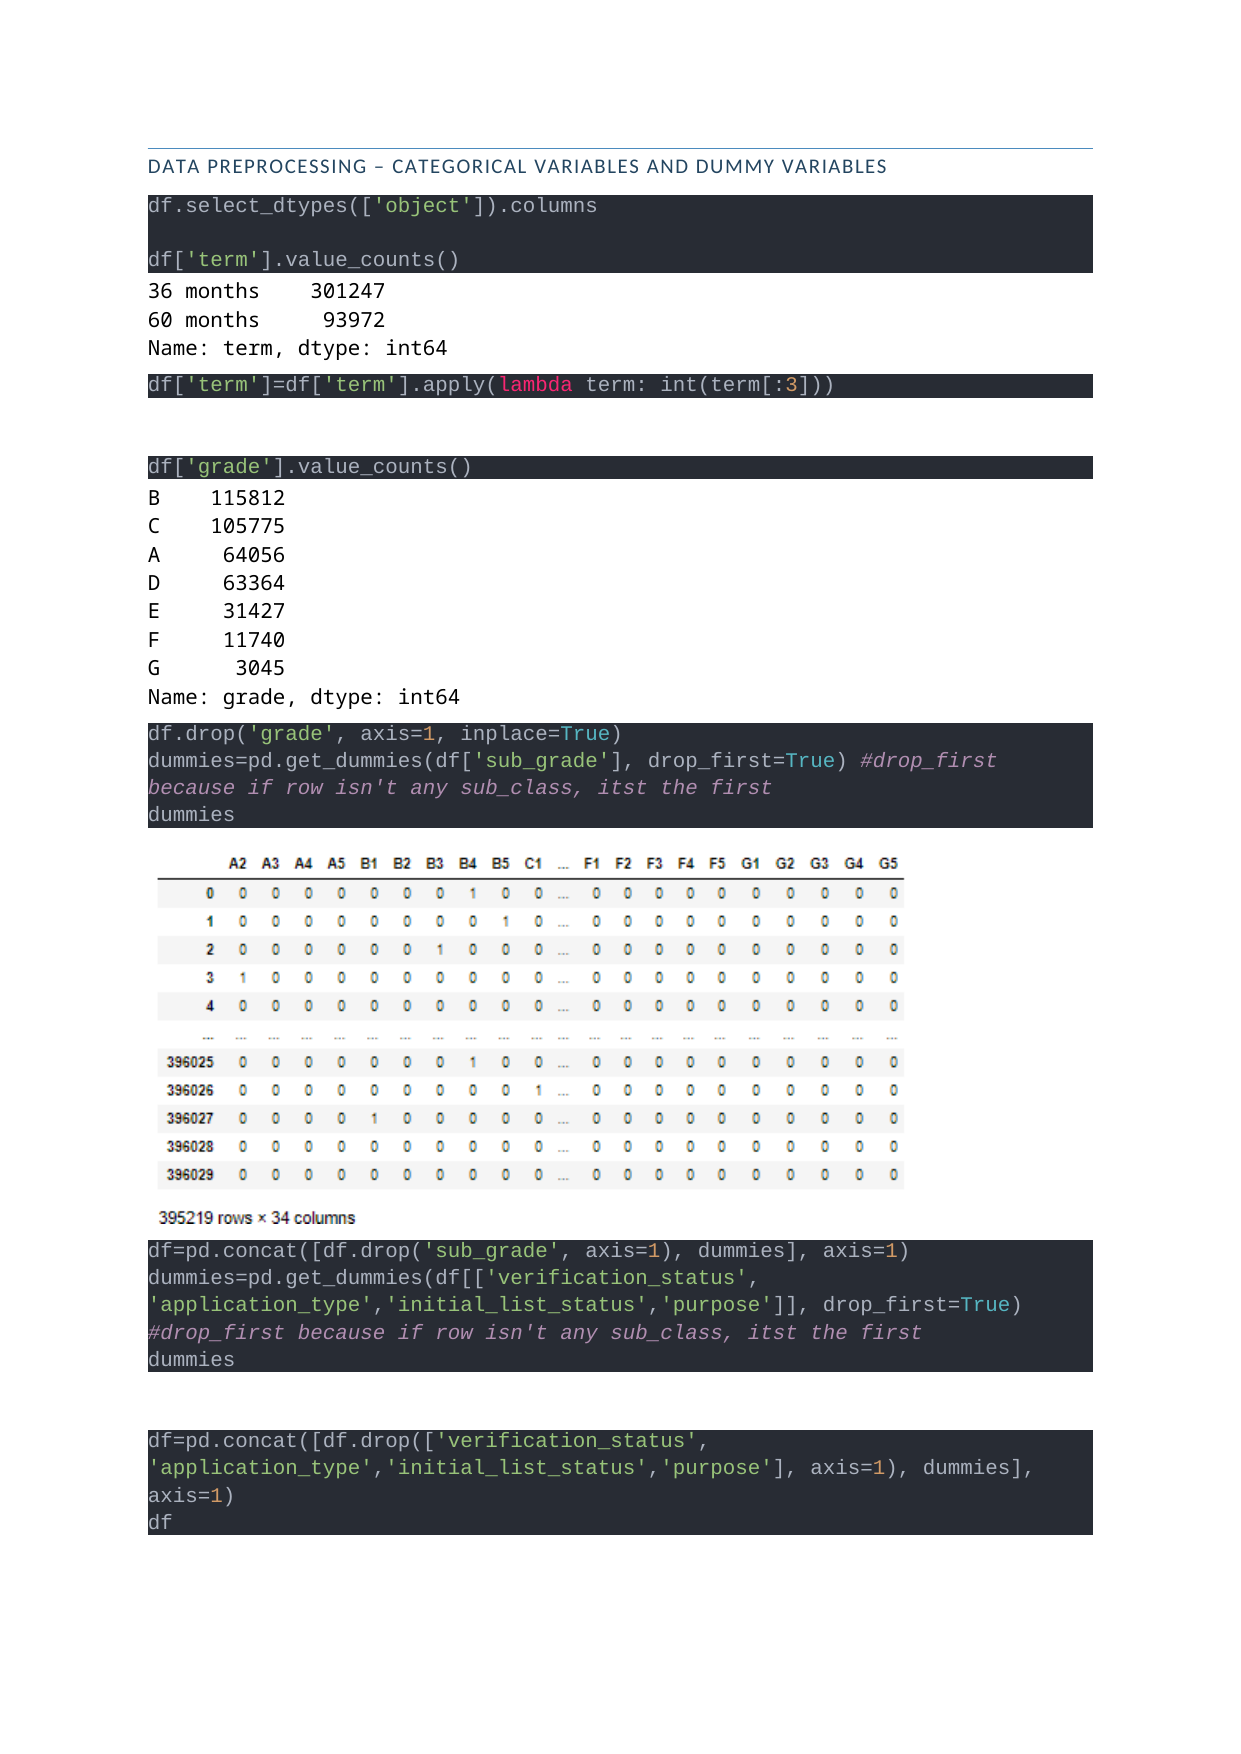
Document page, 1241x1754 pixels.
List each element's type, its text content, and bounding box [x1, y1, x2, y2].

text 60 months 93972 [148, 305, 1093, 333]
text B 115812 [148, 483, 1093, 511]
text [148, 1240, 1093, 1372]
picture [147, 844, 934, 1224]
text df['grade'].value_counts() [148, 456, 1093, 479]
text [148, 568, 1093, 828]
text 36 months 301247 [148, 277, 1093, 305]
text Name: term, dtype: int64 [148, 333, 1093, 362]
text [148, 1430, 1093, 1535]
text C 105775 [148, 511, 1093, 540]
text df.select_dtypes(['object']).columns df['term'].value_counts() [148, 195, 1093, 273]
text df['term']=df['term'].apply(lambda term: int(term[:3])) [148, 374, 1093, 398]
subtitle Data preprocessing – Categorical variables and dummy variables [148, 149, 1093, 179]
text A 64056 [148, 540, 1093, 568]
